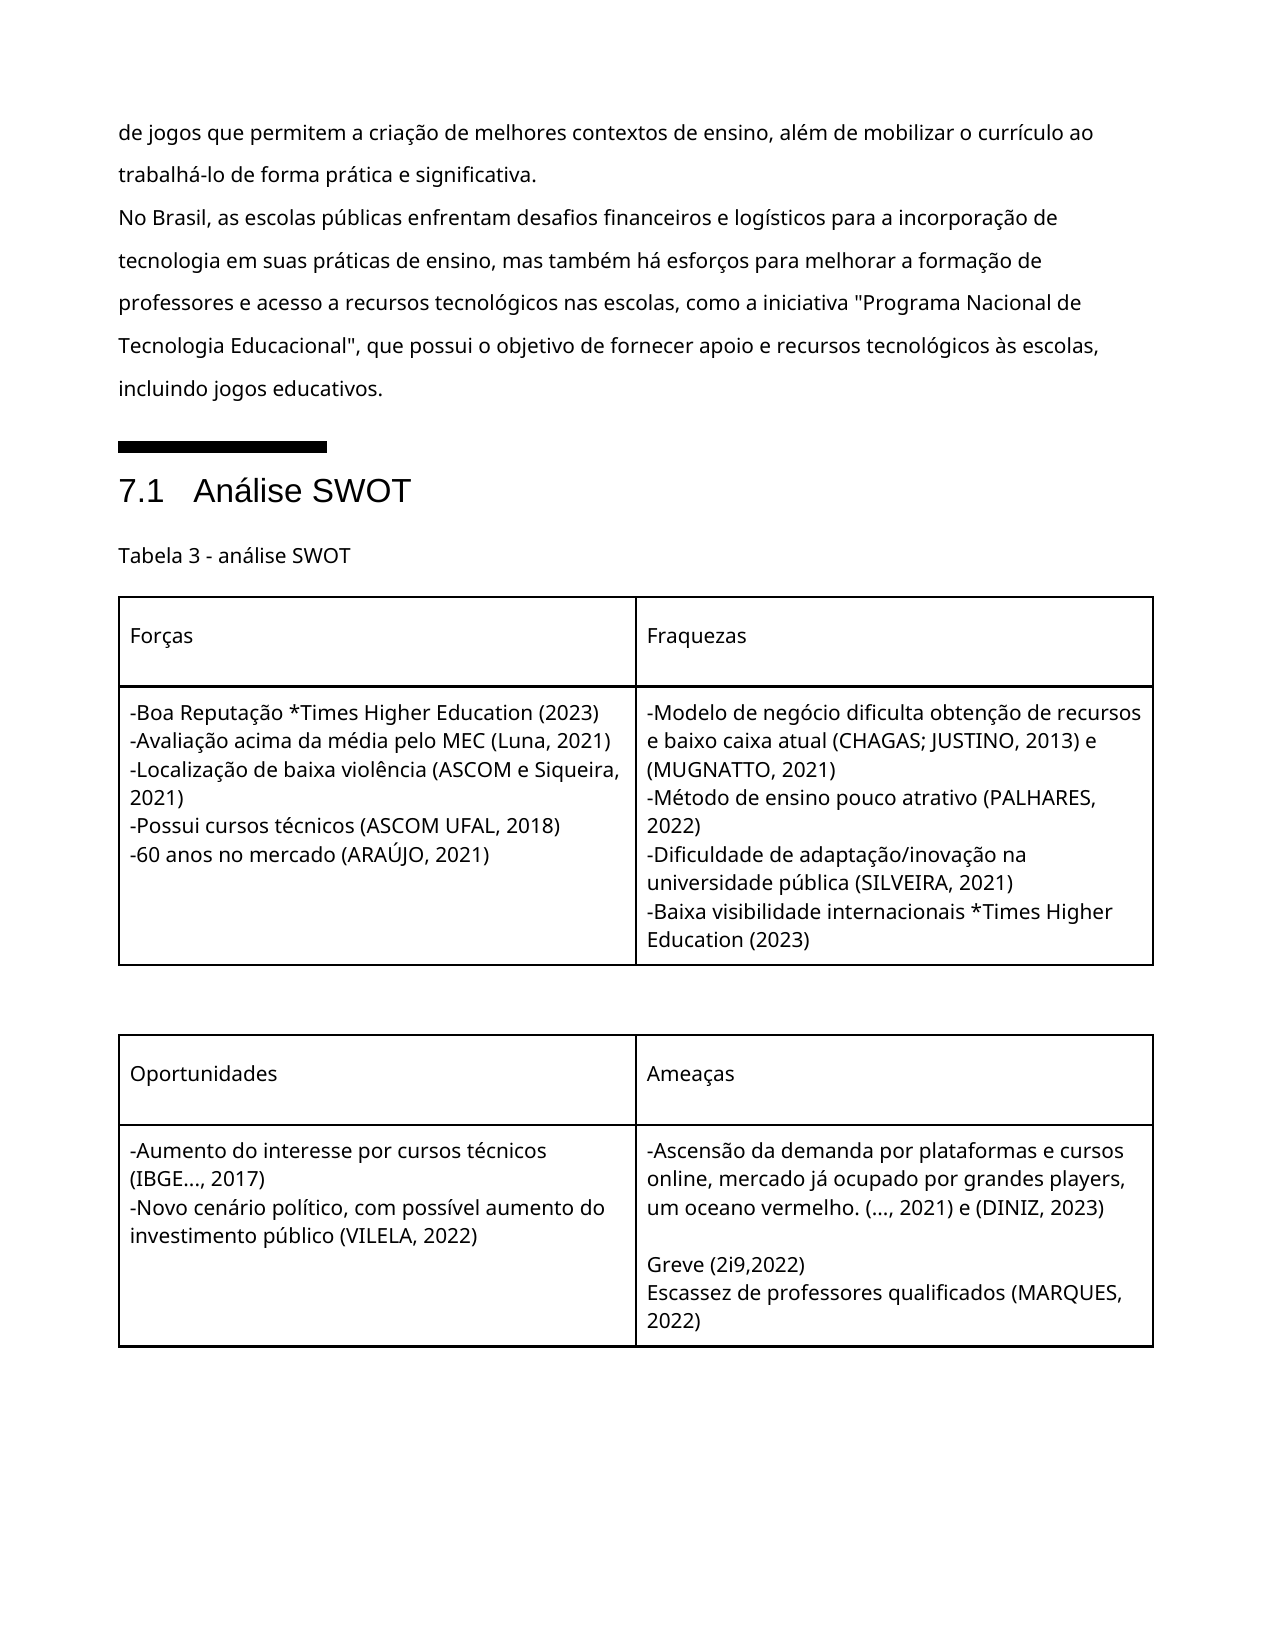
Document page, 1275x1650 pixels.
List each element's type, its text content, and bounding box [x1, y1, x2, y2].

table_cell -Ascensão da demanda por plataformas e cursos online, mercado já ocupado por grandes players, um oceano vermelho. (..., 2021) e (DINIZ, 2023) Greve (2i9,2022) Escassez de professores qualificados (MARQUES, 2022) [637, 1126, 1152, 1345]
text No Brasil, as escolas públicas enfrentam desafios financeiros e logísticos para a incorporação de tecnologia em suas práticas de ensino, mas também há esforços para melhorar a formação de professores e acesso a recursos tecnológicos nas escolas, como a iniciativa "Programa Nacional de Tecnologia Educacional", que possui o objetivo de fornecer apoio e recursos tecnológicos às escolas, incluindo jogos educativos. [118, 203, 1152, 402]
text Tabela 3 - análise SWOT [118, 541, 1152, 569]
table_header Forças [120, 598, 635, 685]
table_header Fraquezas [637, 598, 1152, 685]
table_header Ameaças [637, 1036, 1152, 1123]
table_header Oportunidades [120, 1036, 635, 1123]
table_cell -Modelo de negócio dificulta obtenção de recursos e baixo caixa atual (CHAGAS; JUSTINO, 2013) e (MUGNATTO, 2021) -Método de ensino pouco atrativo (PALHARES, 2022) -Dificuldade de adaptação/inovação na universidade pública (SILVEIRA, 2021) -Baixa visibilidade internacionais *Times Higher Education (2023) [637, 688, 1152, 964]
subtitle Análise SWOT [118, 471, 1152, 509]
table_cell -Boa Reputação *Times Higher Education (2023) -Avaliação acima da média pelo MEC (Luna, 2021) -Localização de baixa violência (ASCOM e Siqueira, 2021) -Possui cursos técnicos (ASCOM UFAL, 2018) -60 anos no mercado (ARAÚJO, 2021) [120, 688, 635, 964]
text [118, 118, 1152, 189]
table_cell -Aumento do interesse por cursos técnicos (IBGE..., 2017) -Novo cenário político, com possível aumento do investimento público (VILELA, 2022) [120, 1126, 635, 1345]
